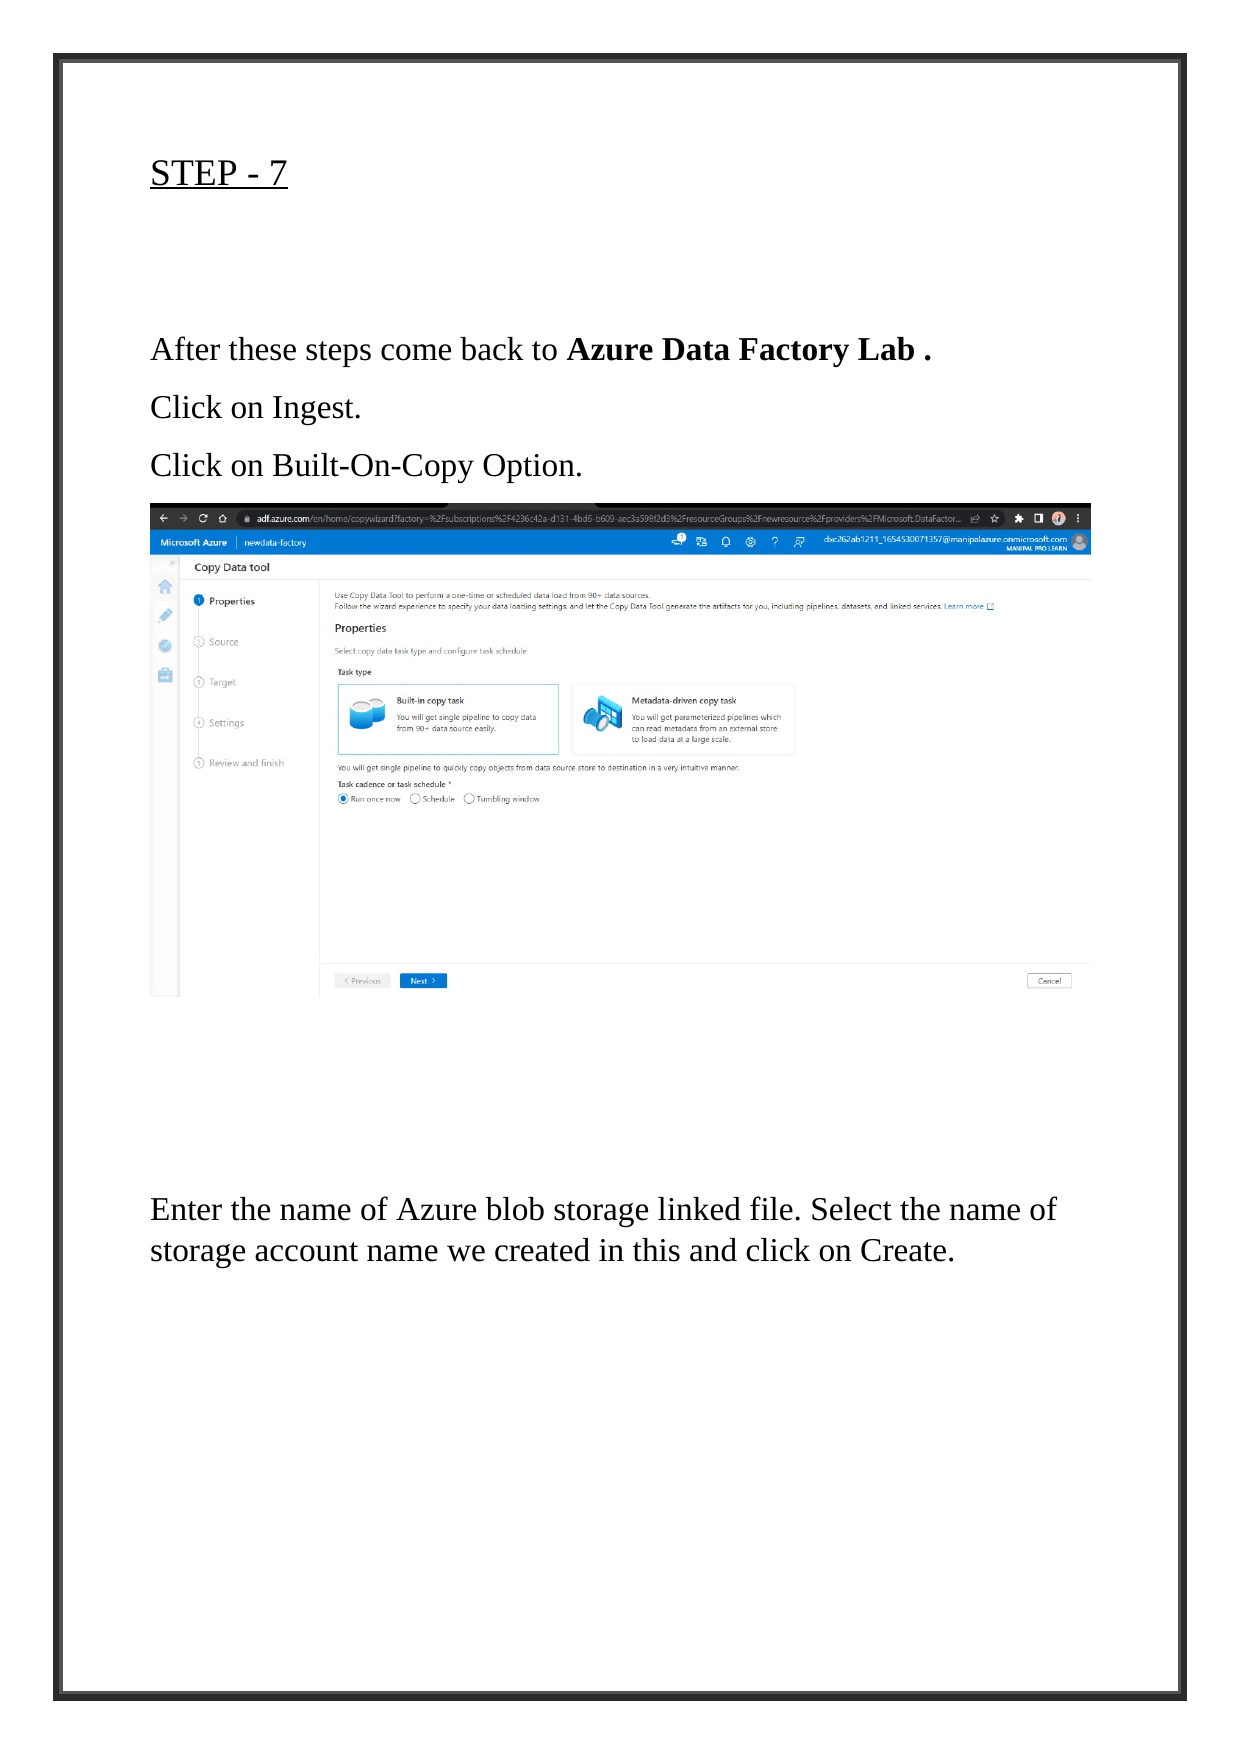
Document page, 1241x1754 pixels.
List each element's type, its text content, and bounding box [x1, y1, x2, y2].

text Enter the name of Azure blob storage linked file. Select the name of storage account name we created in this and click on Create. [150, 1189, 1090, 1269]
text Click on Built-On-Copy Option. [150, 445, 1090, 484]
picture [150, 503, 1091, 997]
text After these steps come back to Azure Data Factory Lab . [150, 329, 1090, 368]
text STEP - 7 [150, 150, 1090, 193]
text Click on Ingest. [150, 387, 1090, 426]
